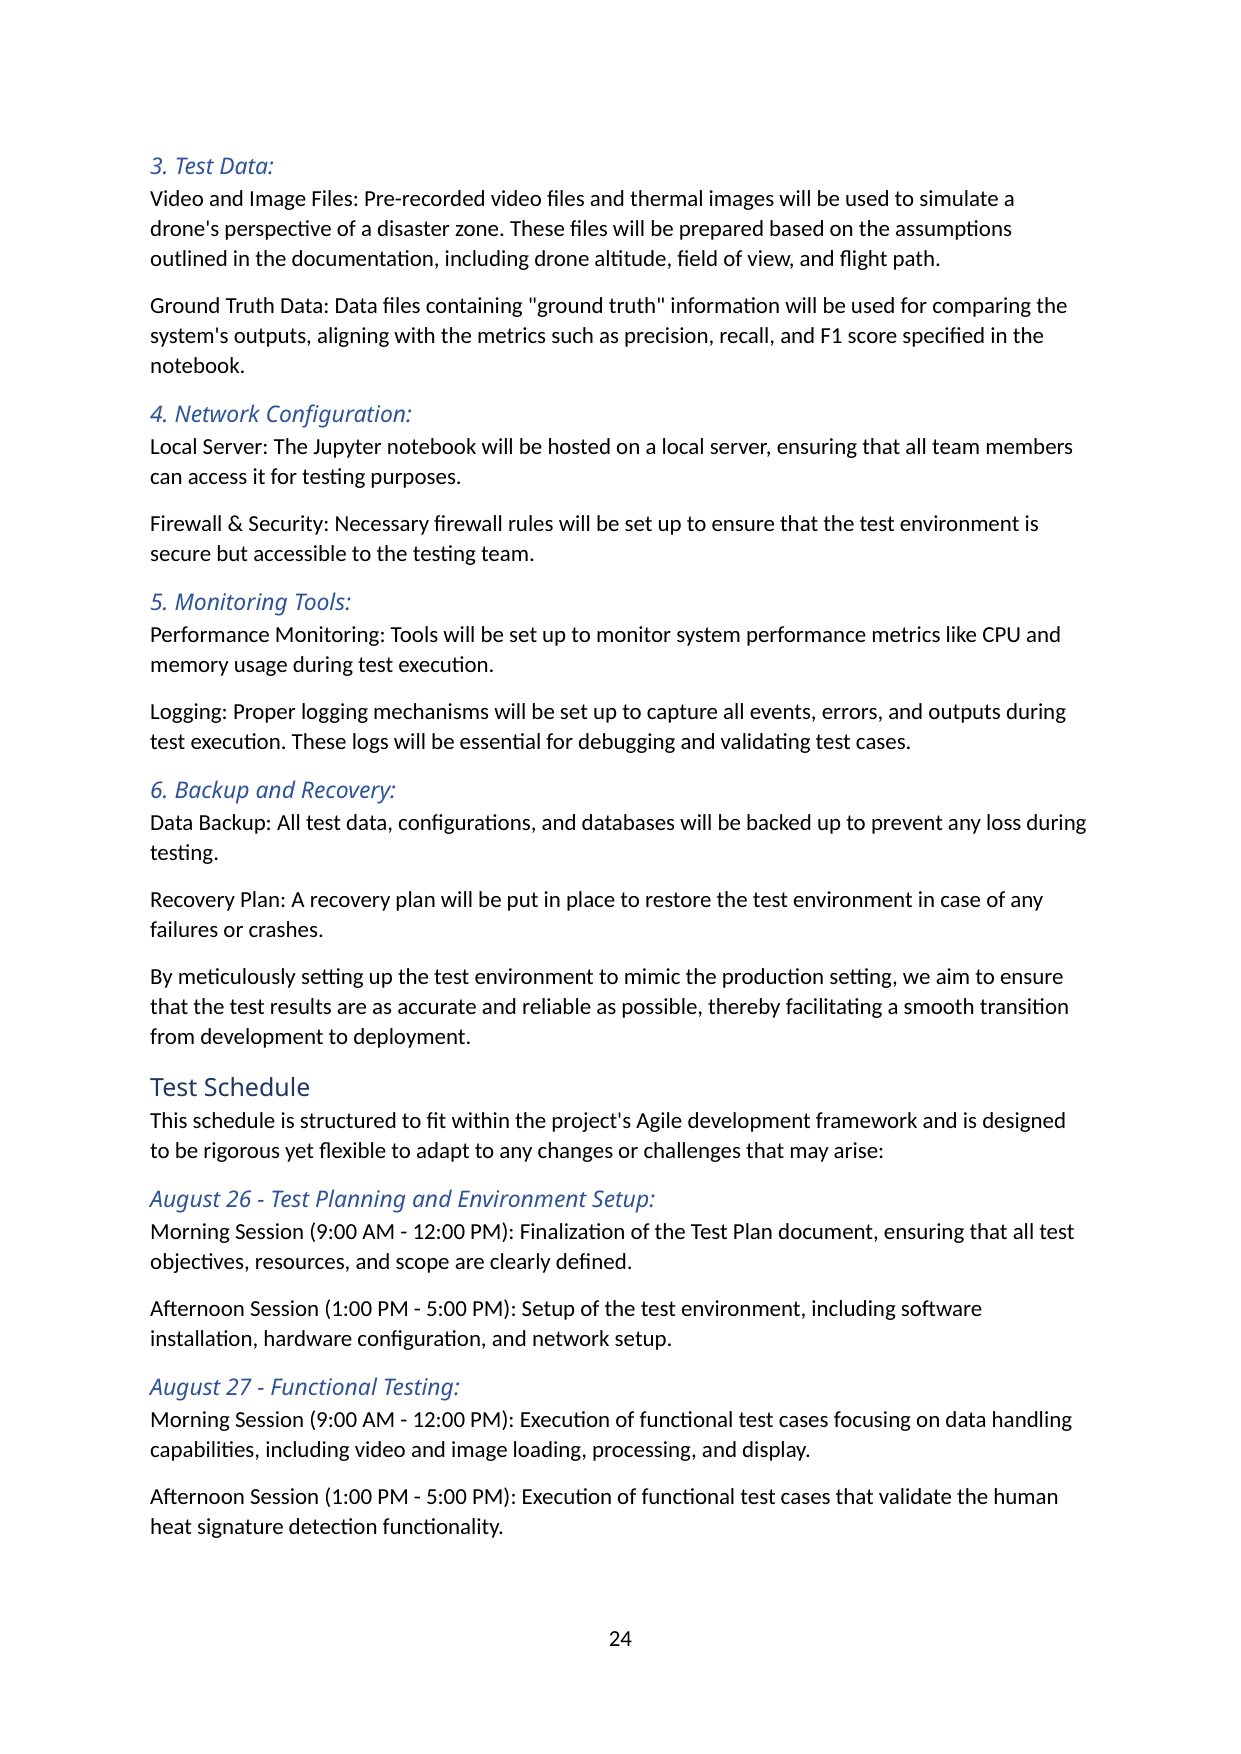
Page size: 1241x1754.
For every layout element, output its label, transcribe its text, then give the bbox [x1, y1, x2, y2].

text Afternoon Session (1:00 PM - 5:00 PM): Setup of the test environment, including software installation, hardware configuration, and network setup. [150, 1294, 1090, 1352]
subtitle 6. Backup and Recovery: [150, 774, 1090, 805]
text Video and Image Files: Pre-recorded video files and thermal images will be used to simulate a drone's perspective of a disaster zone. These files will be prepared based on the assumptions outlined in the documentation, including drone altitude, field of view, and flight path. [150, 184, 1090, 272]
text Logging: Proper logging mechanisms will be set up to capture all events, errors, and outputs during test execution. These logs will be essential for debugging and validating test cases. [150, 697, 1090, 755]
subtitle Test Schedule [150, 1069, 1090, 1103]
text Recovery Plan: A recovery plan will be put in place to restore the test environment in case of any failures or crashes. [150, 885, 1090, 943]
text Ground Truth Data: Data files containing "ground truth" information will be used for comparing the system's outputs, aligning with the metrics such as precision, recall, and F1 score specified in the notebook. [150, 291, 1090, 379]
text Local Server: The Jupyter notebook will be hosted on a local server, ensuring that all team members can access it for testing purposes. [150, 432, 1090, 490]
subtitle August 27 - Functional Testing: [150, 1371, 1090, 1402]
subtitle 4. Network Configuration: [150, 398, 1090, 429]
subtitle 3. Test Data: [150, 150, 1090, 181]
subtitle 5. Monitoring Tools: [150, 586, 1090, 617]
text This schedule is structured to fit within the project's Agile development framework and is designed to be rigorous yet flexible to adapt to any changes or challenges that may arise: [150, 1106, 1090, 1164]
text By meticulously setting up the test environment to mimic the production setting, we aim to ensure that the test results are as accurate and reliable as possible, thereby facilitating a smooth transition from development to deployment. [150, 962, 1090, 1051]
text Morning Session (9:00 AM - 12:00 PM): Finalization of the Test Plan document, ensuring that all test objectives, resources, and scope are clearly defined. [150, 1217, 1090, 1275]
subtitle August 26 - Test Planning and Environment Setup: [150, 1183, 1090, 1214]
text Afternoon Session (1:00 PM - 5:00 PM): Execution of functional test cases that validate the human heat signature detection functionality. [150, 1482, 1090, 1540]
text Performance Monitoring: Tools will be set up to monitor system performance metrics like CPU and memory usage during test execution. [150, 620, 1090, 678]
text Morning Session (9:00 AM - 12:00 PM): Execution of functional test cases focusing on data handling capabilities, including video and image loading, processing, and display. [150, 1405, 1090, 1463]
text Firewall & Security: Necessary firewall rules will be set up to ensure that the test environment is secure but accessible to the testing team. [150, 509, 1090, 567]
text Data Backup: All test data, configurations, and databases will be backed up to prevent any loss during testing. [150, 808, 1090, 866]
